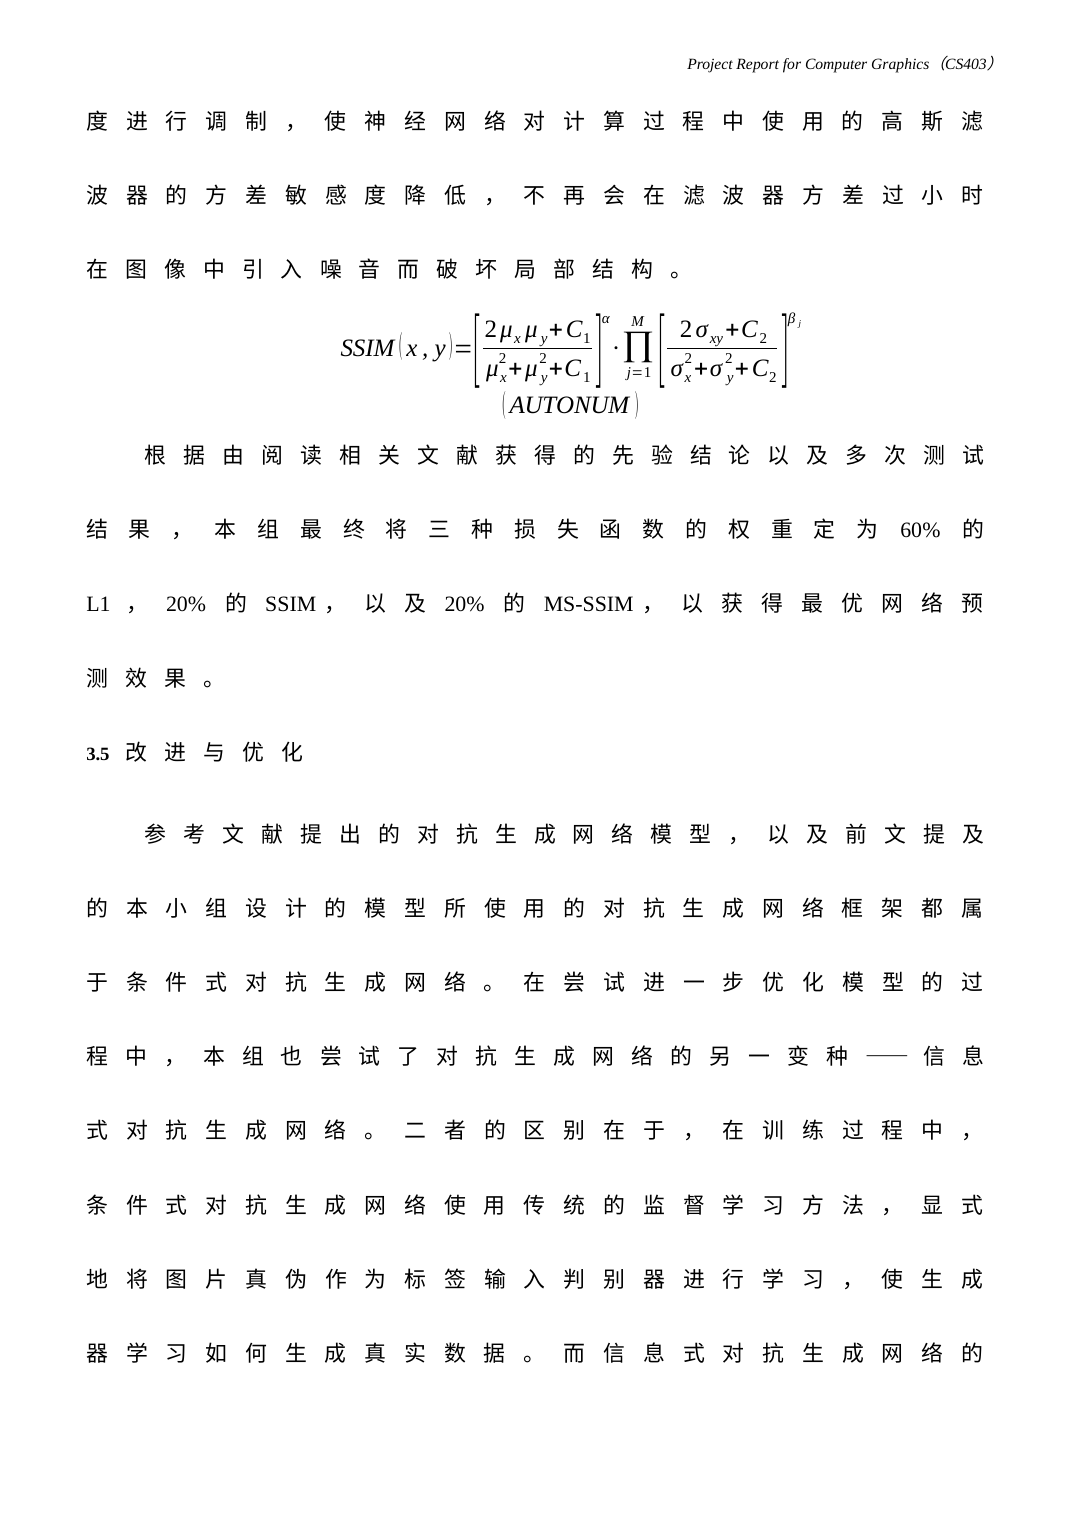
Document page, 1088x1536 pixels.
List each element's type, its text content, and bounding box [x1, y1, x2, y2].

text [86, 90, 1001, 298]
subtitle 改进与优化 [86, 721, 1001, 781]
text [86, 803, 1001, 1382]
text 根据由阅读相关文献获得的先验结论以及多次测试结果，本组最终将三种损失函数的权重定为60%的L1，20%的SSIM，以及20%的MS-SSIM，以获得最优网络预测效果。 [86, 424, 1001, 706]
